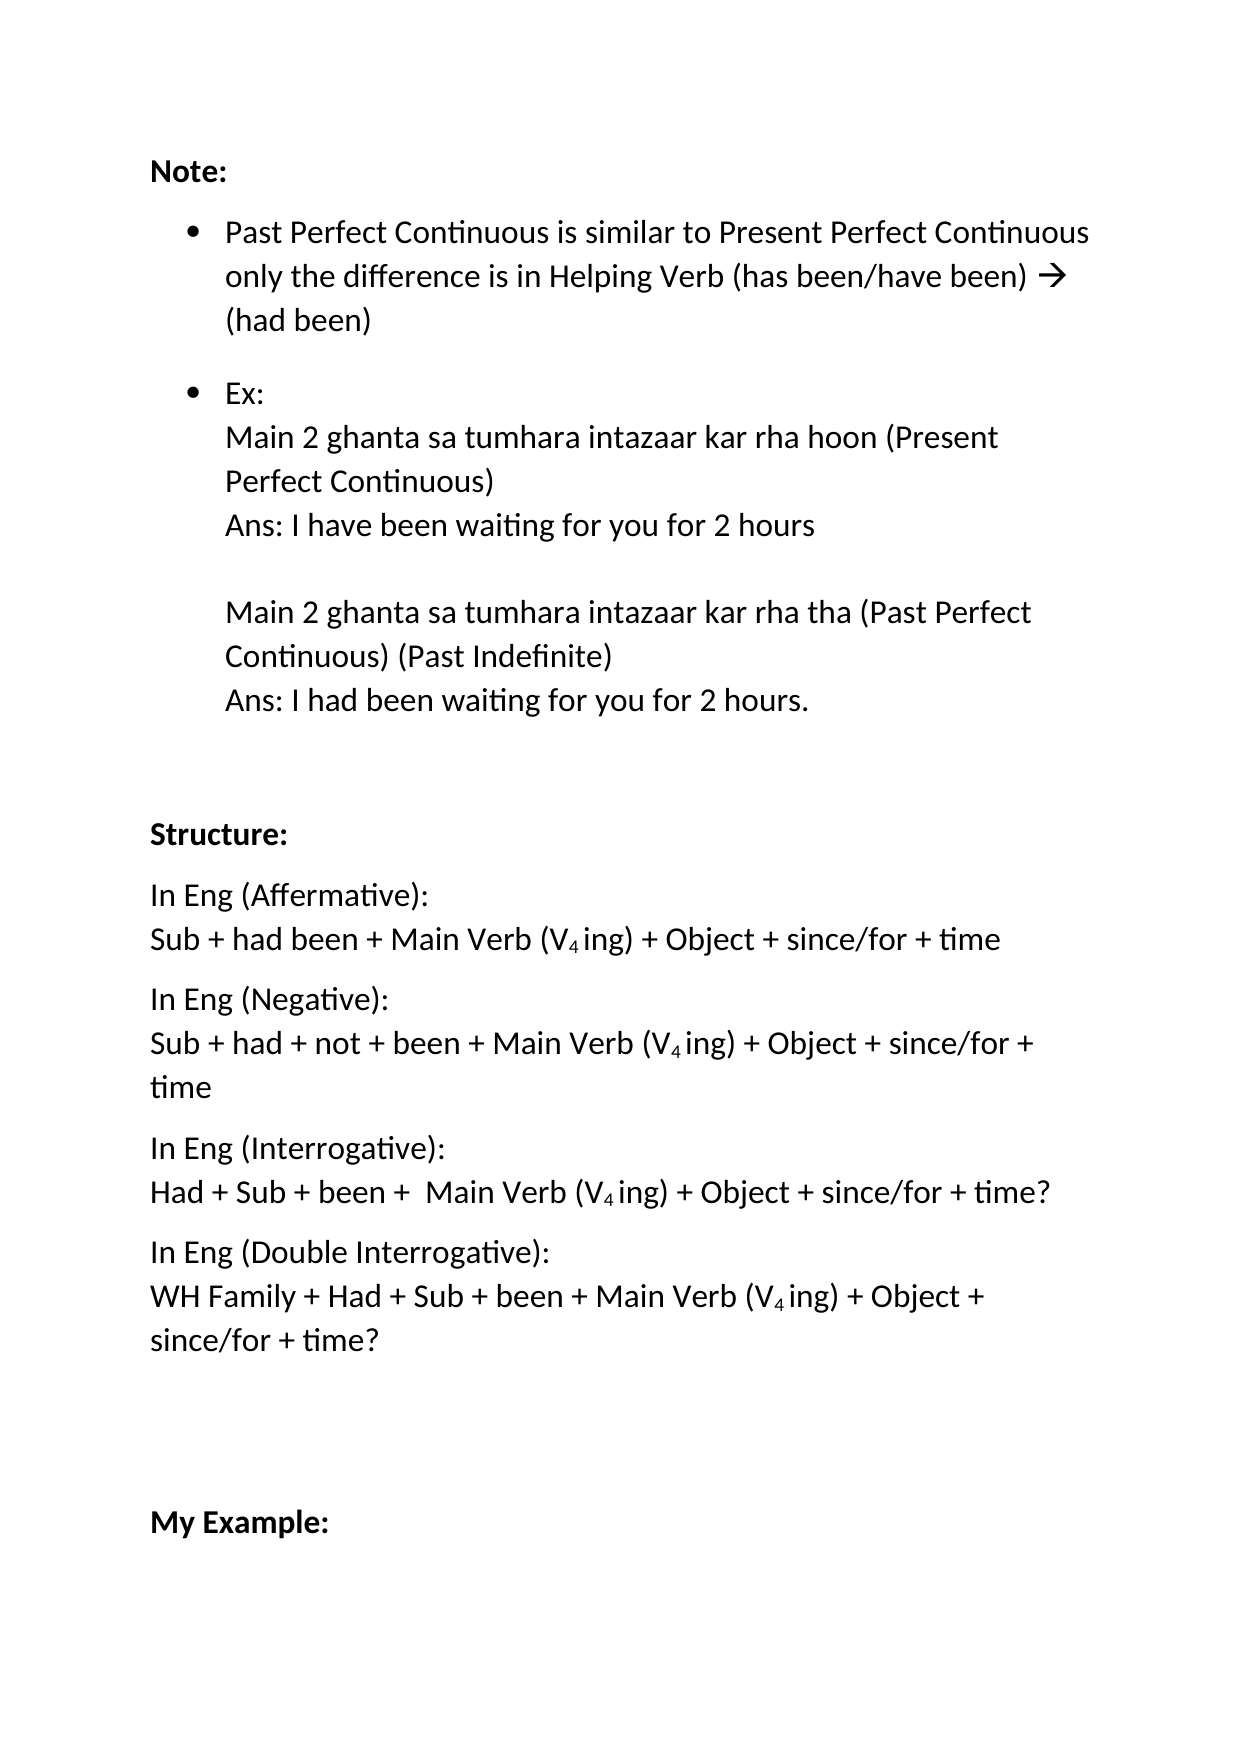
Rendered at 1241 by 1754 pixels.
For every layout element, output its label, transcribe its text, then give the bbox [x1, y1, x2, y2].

text In Eng (Negative): Sub + had + not + been + Main Verb (V4 ing) + Object + since/for + time [150, 978, 1090, 1107]
text In Eng (Interrogative): Had + Sub + been + Main Verb (V4 ing) + Object + since/for + time? [150, 1127, 1090, 1212]
text My Example: [150, 1501, 1090, 1542]
text Structure: [150, 769, 1090, 854]
text In Eng (Double Interrogative): WH Family + Had + Sub + been + Main Verb (V4 ing) + Object + since/for + time? [150, 1231, 1090, 1360]
text In Eng (Affermative): Sub + had been + Main Verb (V4 ing) + Object + since/for + time [150, 874, 1090, 958]
text Note: [150, 150, 1090, 191]
list Past Perfect Continuous is similar to Present Perfect Continuous only the difference is in Helping Verb (has been/have been) (had been) [187, 211, 1090, 369]
list Ex: Main 2 ghanta sa tumhara intazaar kar rha hoon (Present Perfect Continuous) Ans: I have been waiting for you for 2 hours Main 2 ghanta sa tumhara intazaar kar rha tha (Past Perfect Continuous) (Past Indefinite) Ans: I had been waiting for you for 2 hours. [187, 372, 1090, 750]
